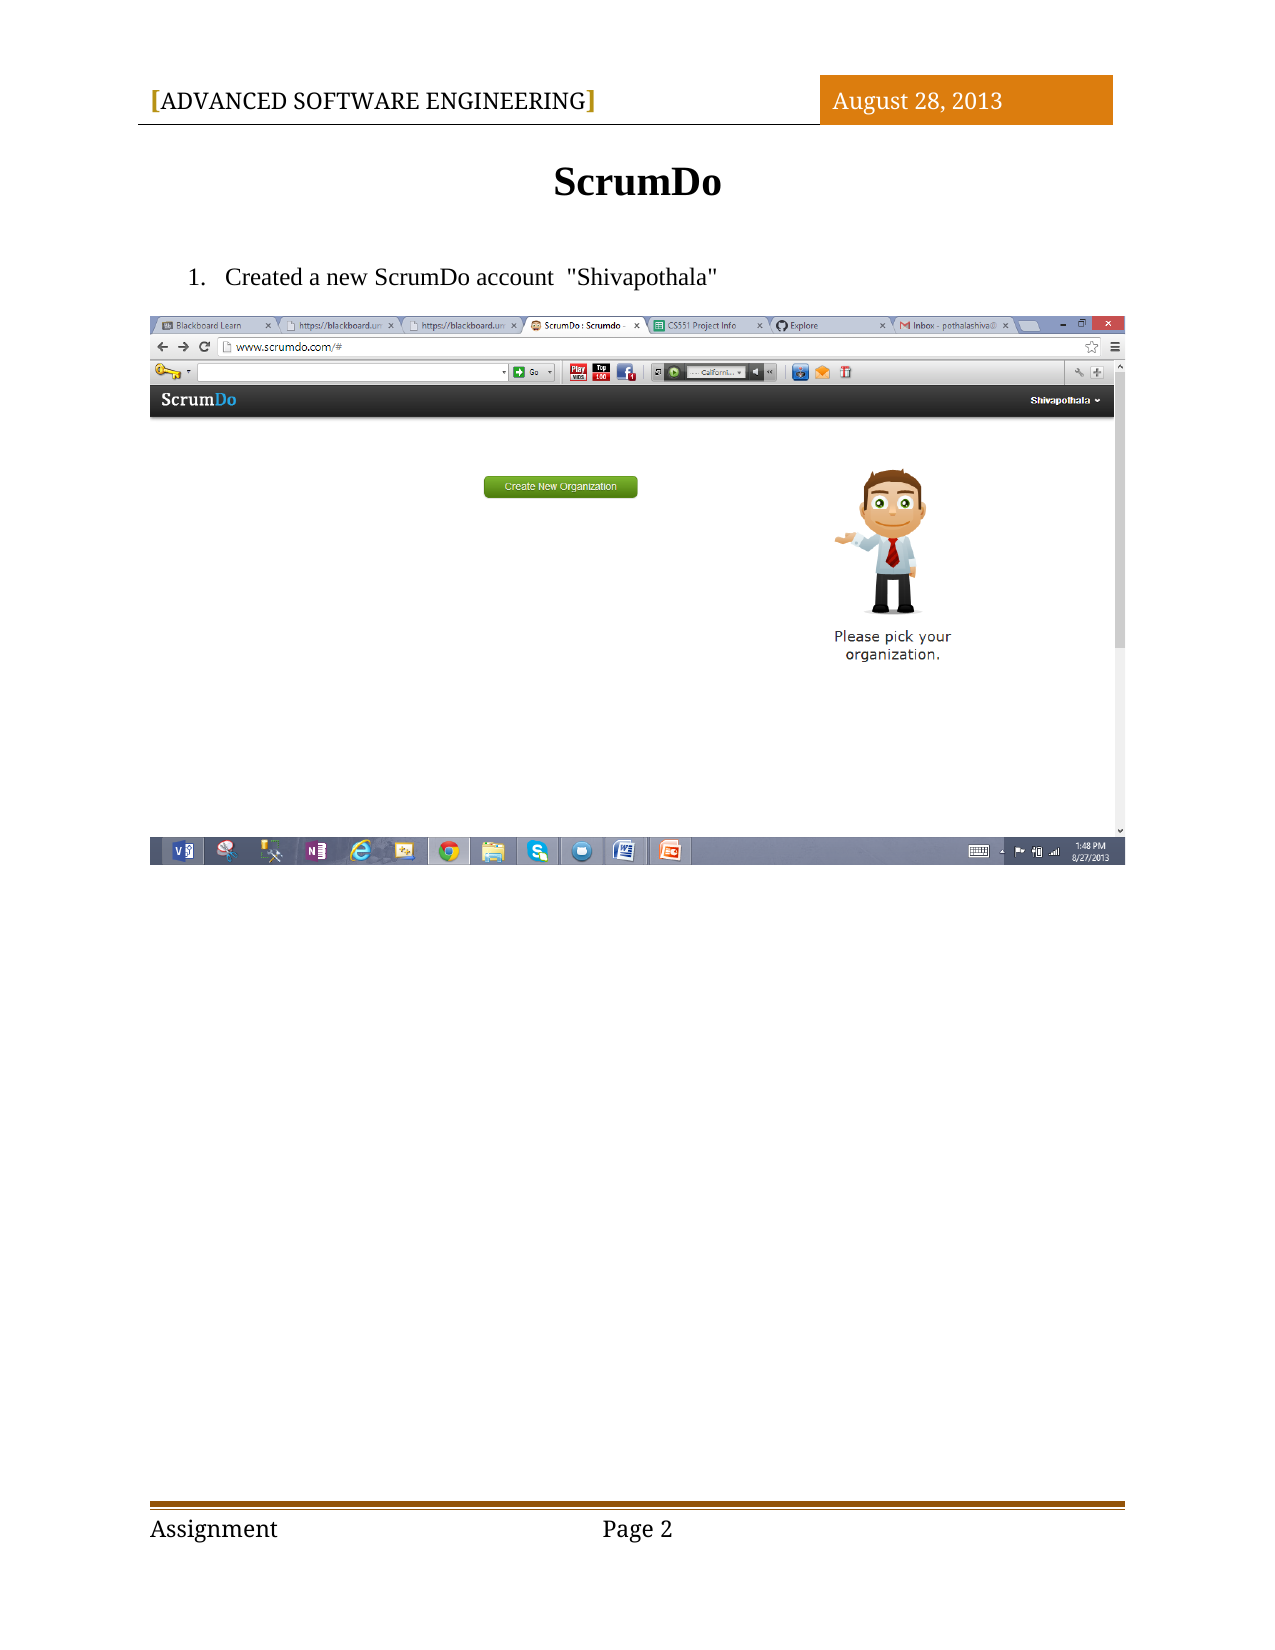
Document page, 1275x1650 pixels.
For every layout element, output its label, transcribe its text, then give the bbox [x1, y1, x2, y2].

list Created a new ScrumDo account "Shivapothala" [187, 262, 1125, 291]
picture [150, 316, 1125, 865]
subtitle ScrumDo [150, 156, 1125, 204]
